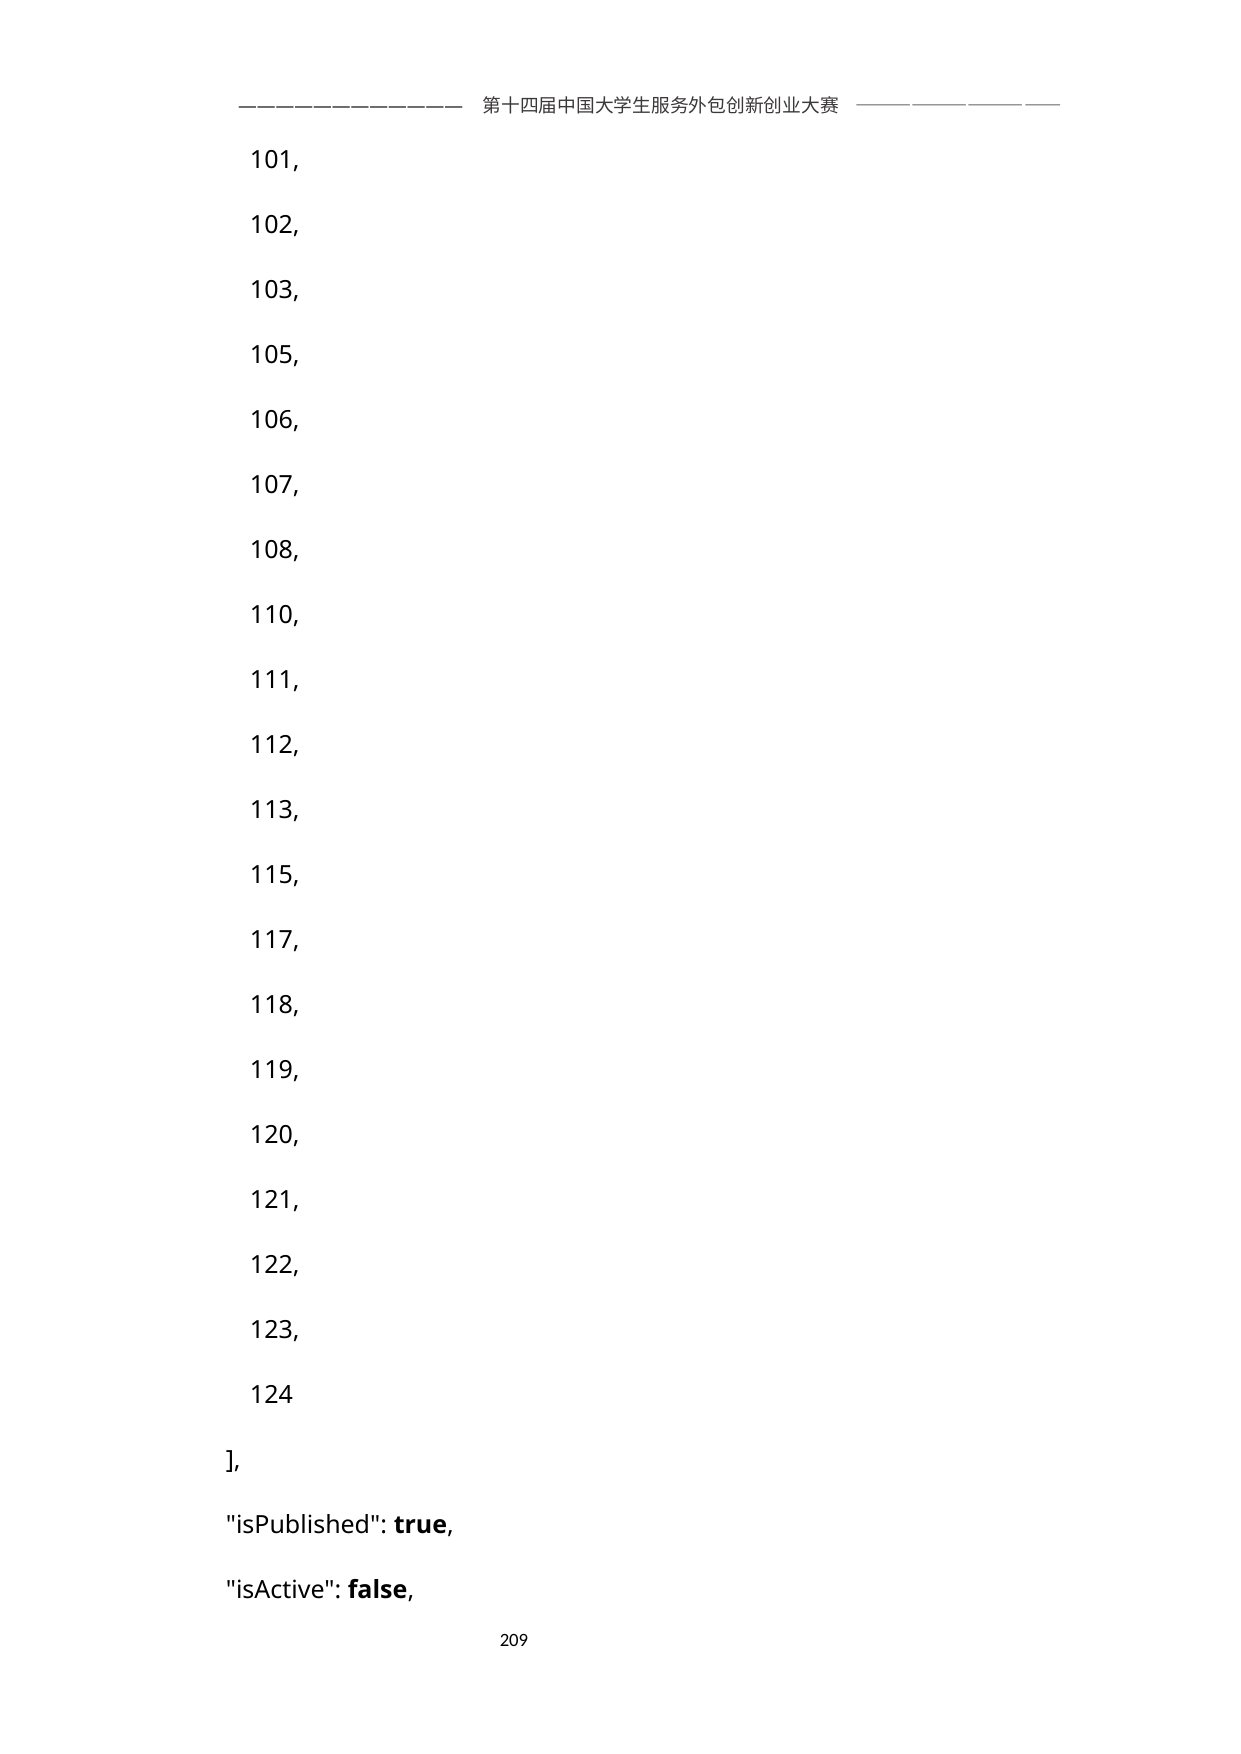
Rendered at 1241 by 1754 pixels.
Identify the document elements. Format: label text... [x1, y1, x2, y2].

text 110, [177, 581, 1122, 646]
text "isActive": false, [177, 1556, 1122, 1621]
text 103, [177, 256, 1122, 321]
text 121, [177, 1166, 1122, 1231]
text 108, [177, 516, 1122, 581]
text 120, [177, 1101, 1122, 1166]
text 105, [177, 321, 1122, 386]
text 111, [177, 646, 1122, 711]
text 115, [177, 841, 1122, 906]
text 123, [177, 1296, 1122, 1361]
text 102, [177, 191, 1122, 256]
text 101, [177, 126, 1122, 191]
text 124 [177, 1361, 1122, 1426]
text 107, [177, 451, 1122, 516]
text 112, [177, 711, 1122, 776]
text ], [177, 1426, 1122, 1491]
text 117, [177, 906, 1122, 971]
text 118, [177, 971, 1122, 1036]
text 113, [177, 776, 1122, 841]
text 122, [177, 1231, 1122, 1296]
text 119, [177, 1036, 1122, 1101]
text 106, [177, 386, 1122, 451]
text "isPublished": true, [177, 1491, 1122, 1556]
